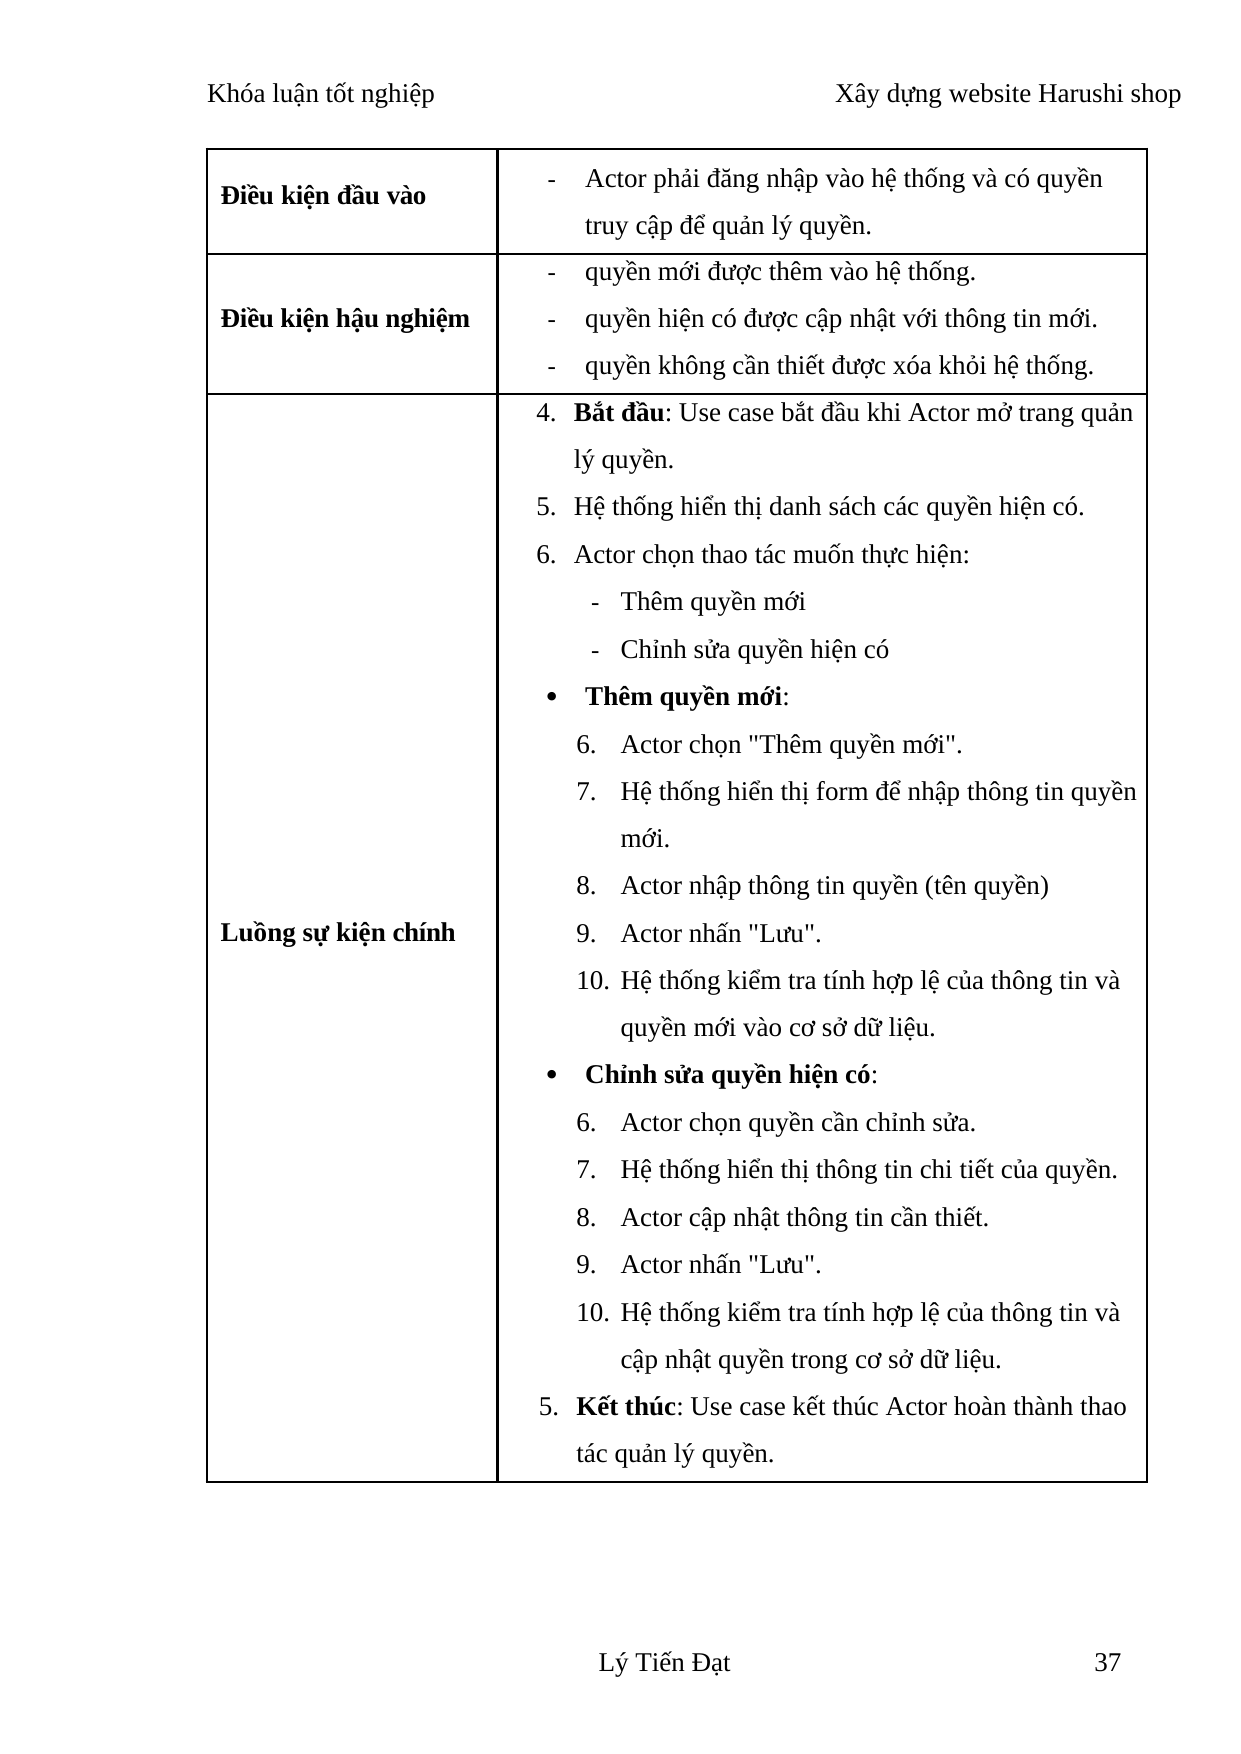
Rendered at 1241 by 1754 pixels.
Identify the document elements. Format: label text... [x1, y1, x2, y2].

table_cell Luồng sự kiện chính [208, 395, 496, 1481]
table_cell quyền mới được thêm vào hệ thống. quyền hiện có được cập nhật với thông tin mới. quyền không cần thiết được xóa khỏi hệ thống. [499, 255, 1146, 393]
table_cell Bắt đầu: Use case bắt đầu khi Actor mở trang quản lý quyền. Hệ thống hiển thị danh sách các quyền hiện có. Actor chọn thao tác muốn thực hiện: Thêm quyền mới Chỉnh sửa quyền hiện có Thêm quyền mới: Actor chọn "Thêm quyền mới". Hệ thống hiển thị form để nhập thông tin quyền mới. Actor nhập thông tin quyền (tên quyền) Actor nhấn "Lưu". Hệ thống kiểm tra tính hợp lệ của thông tin và quyền mới vào cơ sở dữ liệu. Chỉnh sửa quyền hiện có: Actor chọn quyền cần chỉnh sửa. Hệ thống hiển thị thông tin chi tiết của quyền. Actor cập nhật thông tin cần thiết. Actor nhấn "Lưu". Hệ thống kiểm tra tính hợp lệ của thông tin và cập nhật quyền trong cơ sở dữ liệu. Kết thúc: Use case kết thúc Actor hoàn thành thao tác quản lý quyền. [499, 395, 1146, 1481]
table_cell Điều kiện đầu vào [208, 150, 496, 253]
table_cell Điều kiện hậu nghiệm [208, 255, 496, 393]
table_cell Actor phải đăng nhập vào hệ thống và có quyền truy cập để quản lý quyền. [499, 150, 1146, 253]
